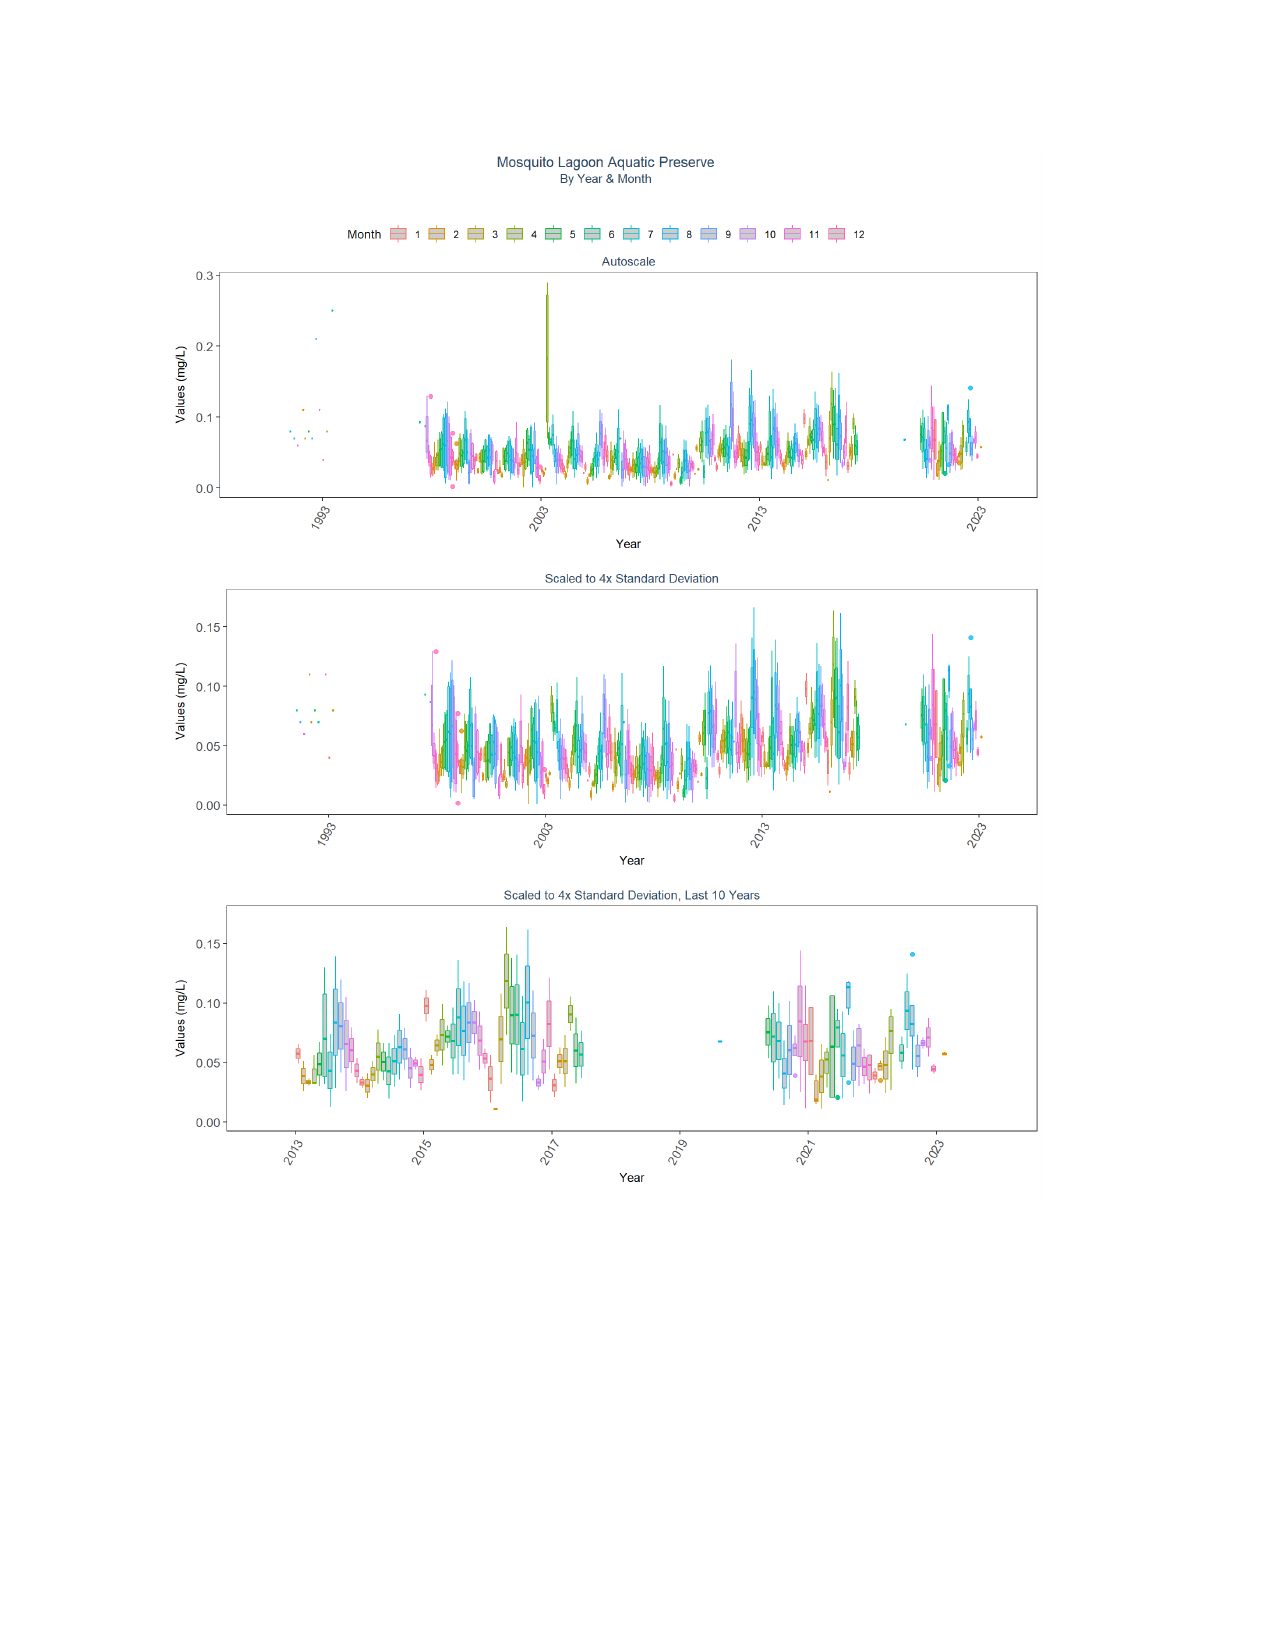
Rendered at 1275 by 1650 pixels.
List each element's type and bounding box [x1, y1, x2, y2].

picture [168, 150, 1044, 1200]
